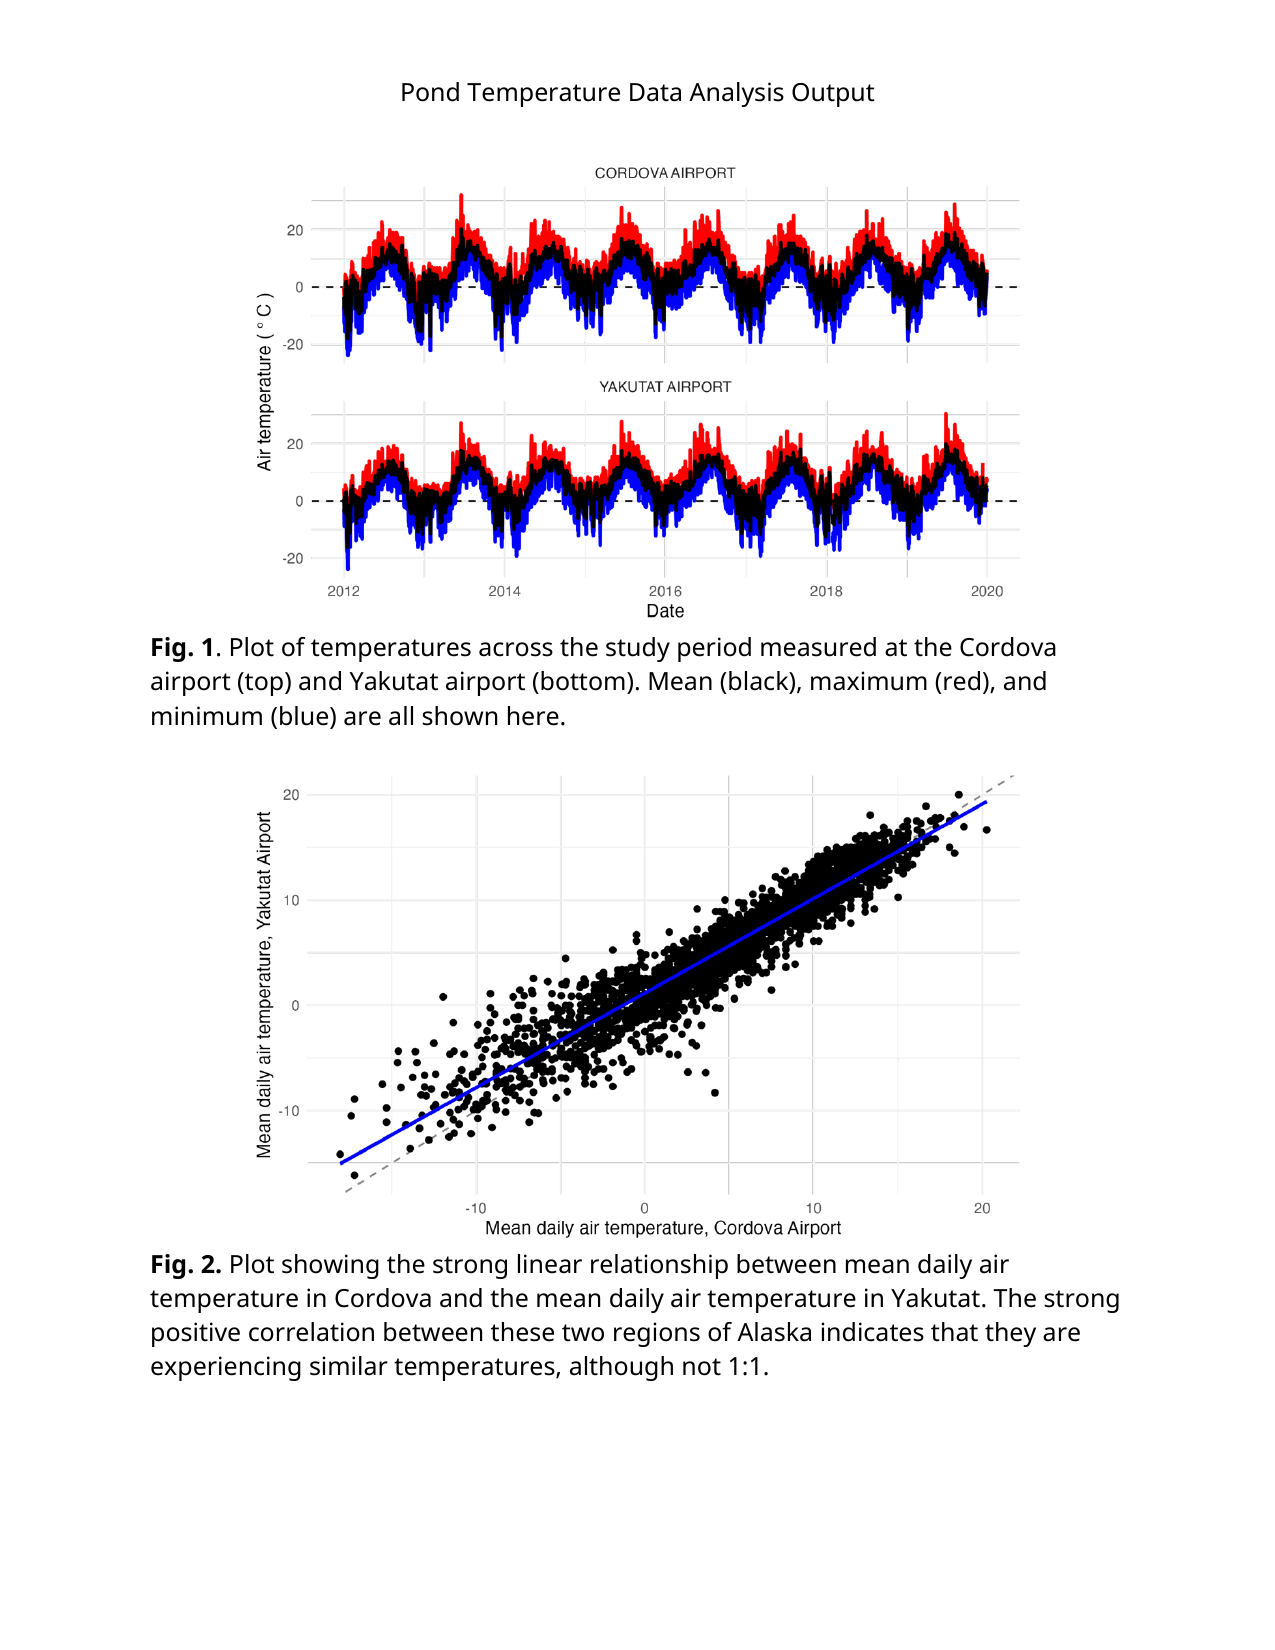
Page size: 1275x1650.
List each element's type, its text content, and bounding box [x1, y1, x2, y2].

text Fig. 1. Plot of temperatures across the study period measured at the Cordova airport (top) and Yakutat airport (bottom). Mean (black), maximum (red), and minimum (blue) are all shown here. [150, 630, 1125, 732]
picture [247, 150, 1028, 630]
picture [247, 766, 1028, 1247]
text Fig. 2. Plot showing the strong linear relationship between mean daily air temperature in Cordova and the mean daily air temperature in Yakutat. The strong positive correlation between these two regions of Alaska indicates that they are experiencing similar temperatures, although not 1:1. [150, 1246, 1125, 1382]
